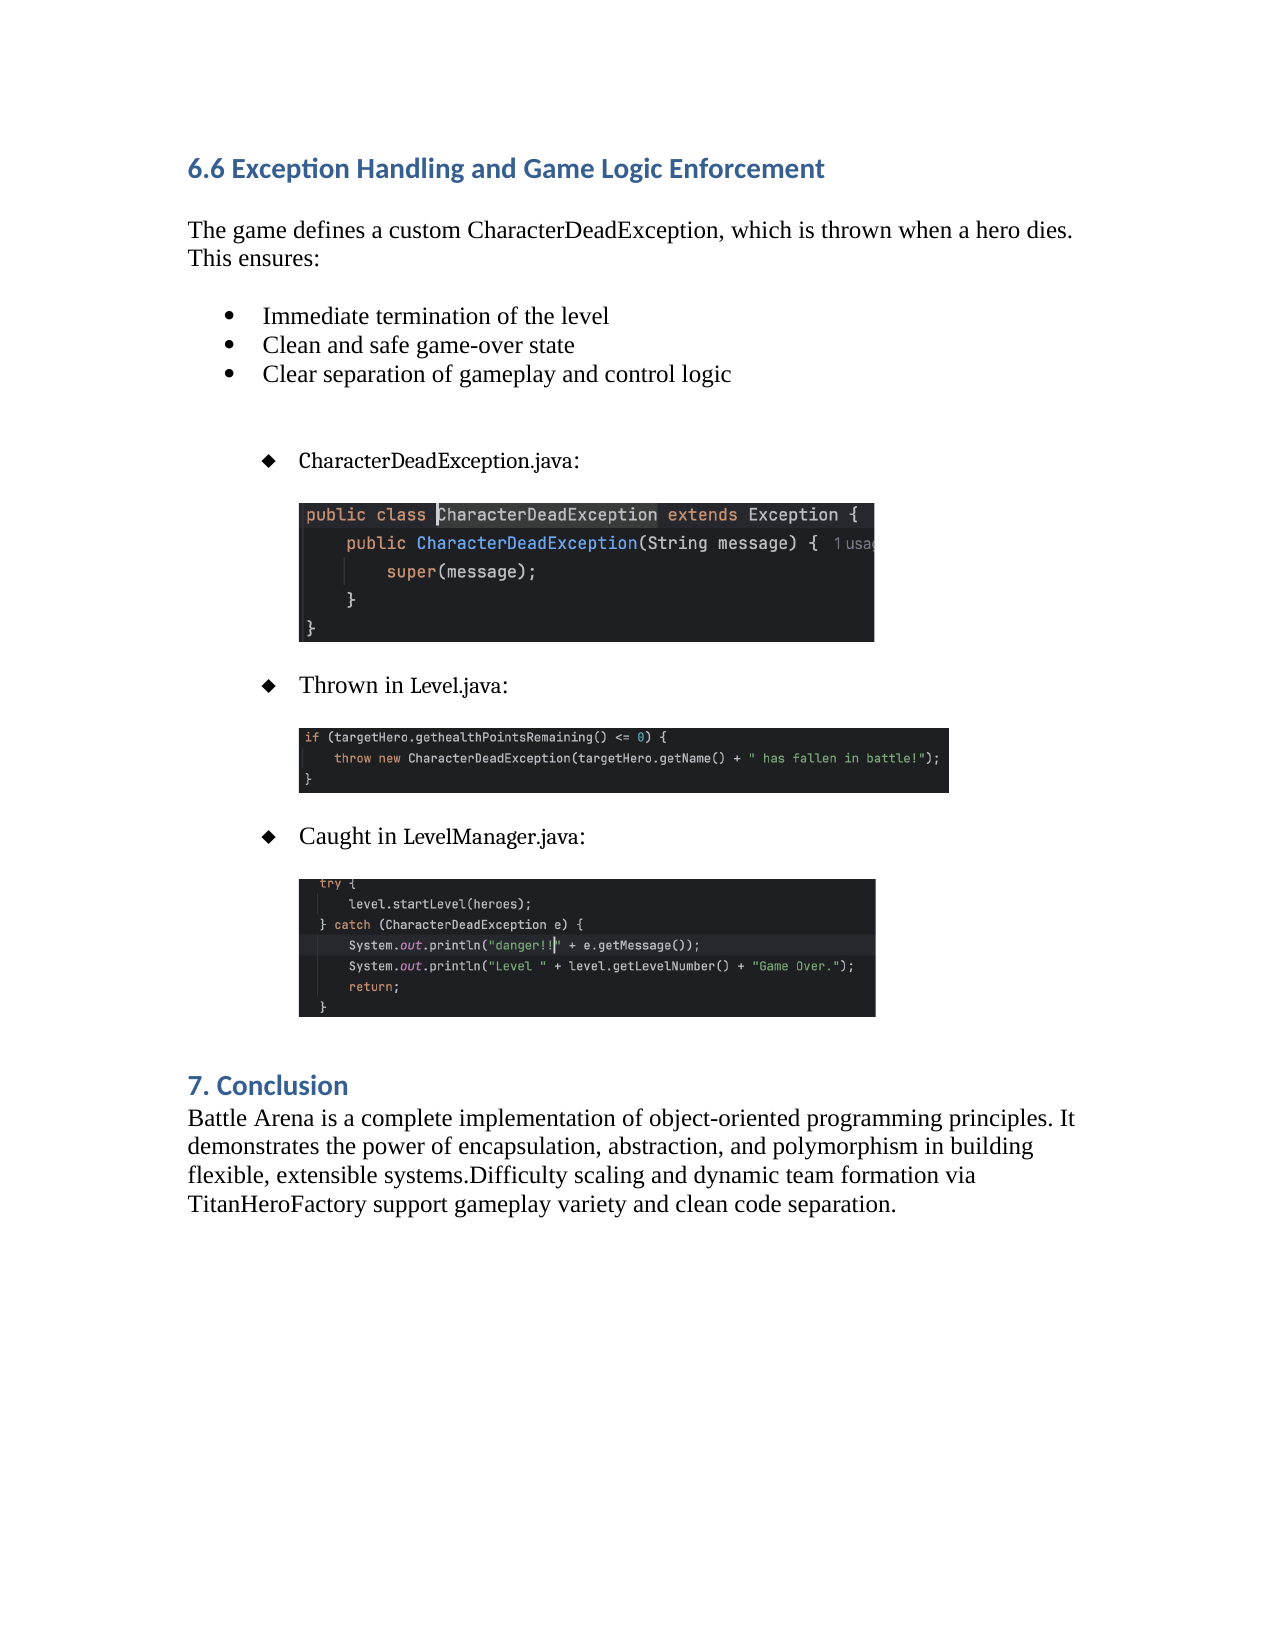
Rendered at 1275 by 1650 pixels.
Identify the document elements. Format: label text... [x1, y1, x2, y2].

list CharacterDeadException.java: [261, 445, 1087, 474]
list Thrown in Level.java: [261, 671, 1087, 699]
text Battle Arena is a complete implementation of object-oriented programming principles. It demonstrates the power of encapsulation, abstraction, and polymorphism in building flexible, extensible systems.Difficulty scaling and dynamic team formation via TitanHeroFactory support gameplay variety and clean code separation. [187, 1103, 1087, 1218]
list Caught in LevelManager.java: [261, 821, 1087, 850]
picture [298, 503, 875, 642]
list Clear separation of gameplay and control logic [225, 359, 1087, 388]
text The game defines a custom CharacterDeadException, which is thrown when a hero dies. This ensures: [187, 215, 1087, 272]
subtitle 7. Conclusion [187, 1067, 1087, 1103]
subtitle 6.6 Exception Handling and Game Logic Enforcement [187, 150, 1087, 186]
list Clean and safe game-over state [225, 330, 1087, 359]
picture [298, 879, 876, 1017]
picture [298, 728, 949, 793]
list Immediate termination of the level [225, 301, 1087, 330]
